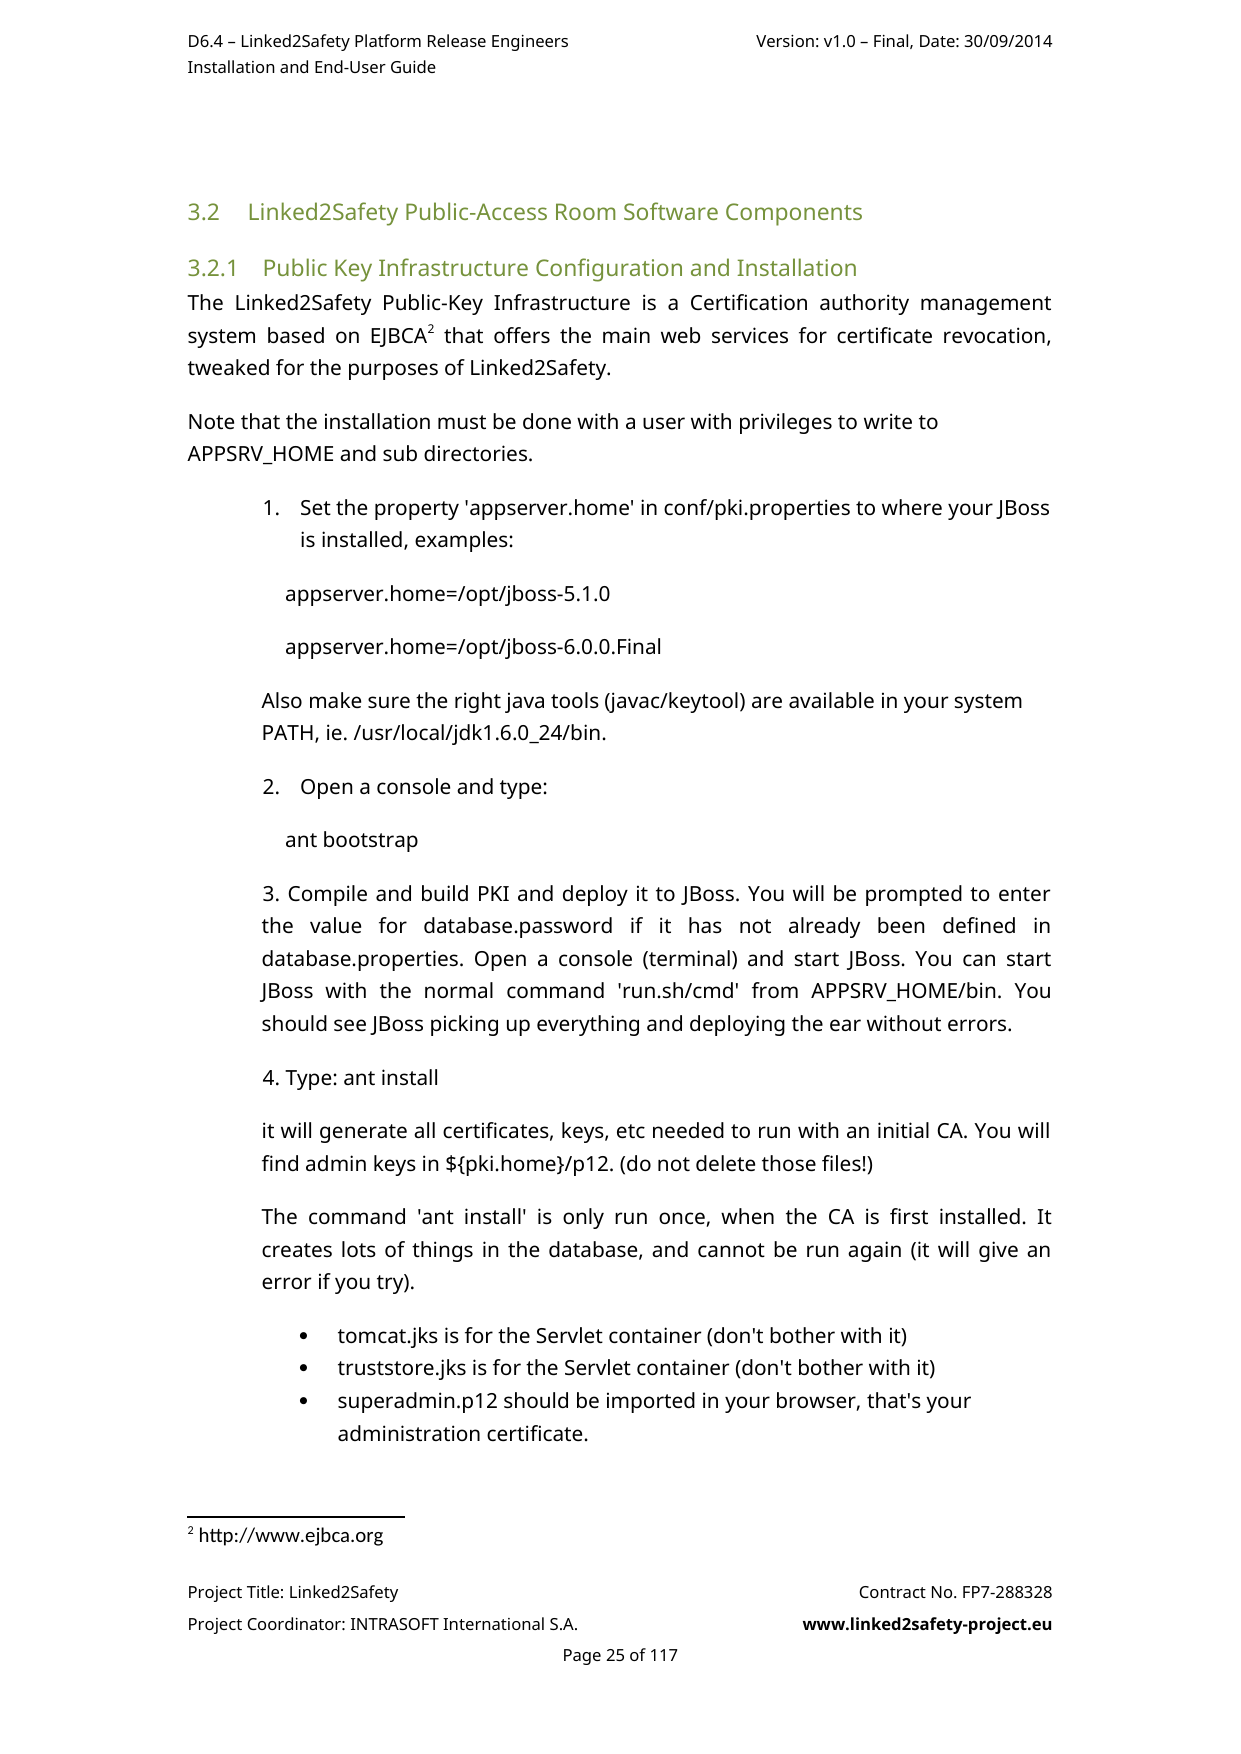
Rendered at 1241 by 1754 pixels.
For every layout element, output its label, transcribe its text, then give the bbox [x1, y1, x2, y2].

list Set the property 'appserver.home' in conf/pki.properties to where your JBoss is installed, examples: [262, 493, 1053, 554]
list tomcat.jks is for the Servlet container (don't bother with it) [300, 1321, 1053, 1349]
text Note that the installation must be done with a user with privileges to write to APPSRV_HOME and sub directories. [187, 407, 1053, 468]
text The command 'ant install' is only run once, when the CA is first installed. It creates lots of things in the database, and cannot be run again (it will give an error if you try). [261, 1202, 1053, 1296]
text 3. Compile and build PKI and deploy it to JBoss. You will be prompted to enter the value for database.password if it has not already been defined in database.properties. Open a console (terminal) and start JBoss. You can start JBoss with the normal command 'run.sh/cmd' from APPSRV_HOME/bin. You should see JBoss picking up everything and deploying the ear without errors. [261, 879, 1053, 1038]
text it will generate all certificates, keys, etc needed to run with an initial CA. You will find admin keys in ${pki.home}/p12. (do not delete those files!) [261, 1116, 1053, 1177]
list truststore.jks is for the Servlet container (don't bother with it) [300, 1353, 1053, 1382]
text Also make sure the right java tools (javac/keytool) are available in your system PATH, ie. /usr/local/jdk1.6.0_24/bin. [261, 686, 1053, 747]
subtitle Public Key Infrastructure Configuration and Installation [187, 252, 1053, 284]
subtitle Linked2Safety Public-Access Room Software Components [187, 196, 1053, 227]
text ant bootstrap [187, 825, 1053, 854]
text appserver.home=/opt/jboss-5.1.0 [187, 579, 1053, 607]
list superadmin.p12 should be imported in your browser, that's your administration certificate. [300, 1386, 1053, 1447]
list Open a console and type: [262, 772, 1053, 800]
text 4. Type: ant install [187, 1063, 1053, 1091]
text appserver.home=/opt/jboss-6.0.0.Final [187, 632, 1053, 661]
text The Linked2Safety Public-Key Infrastructure is a Certification authority management system based on EJBCA that offers the main web services for certificate revocation, tweaked for the purposes of Linked2Safety. [187, 288, 1053, 382]
